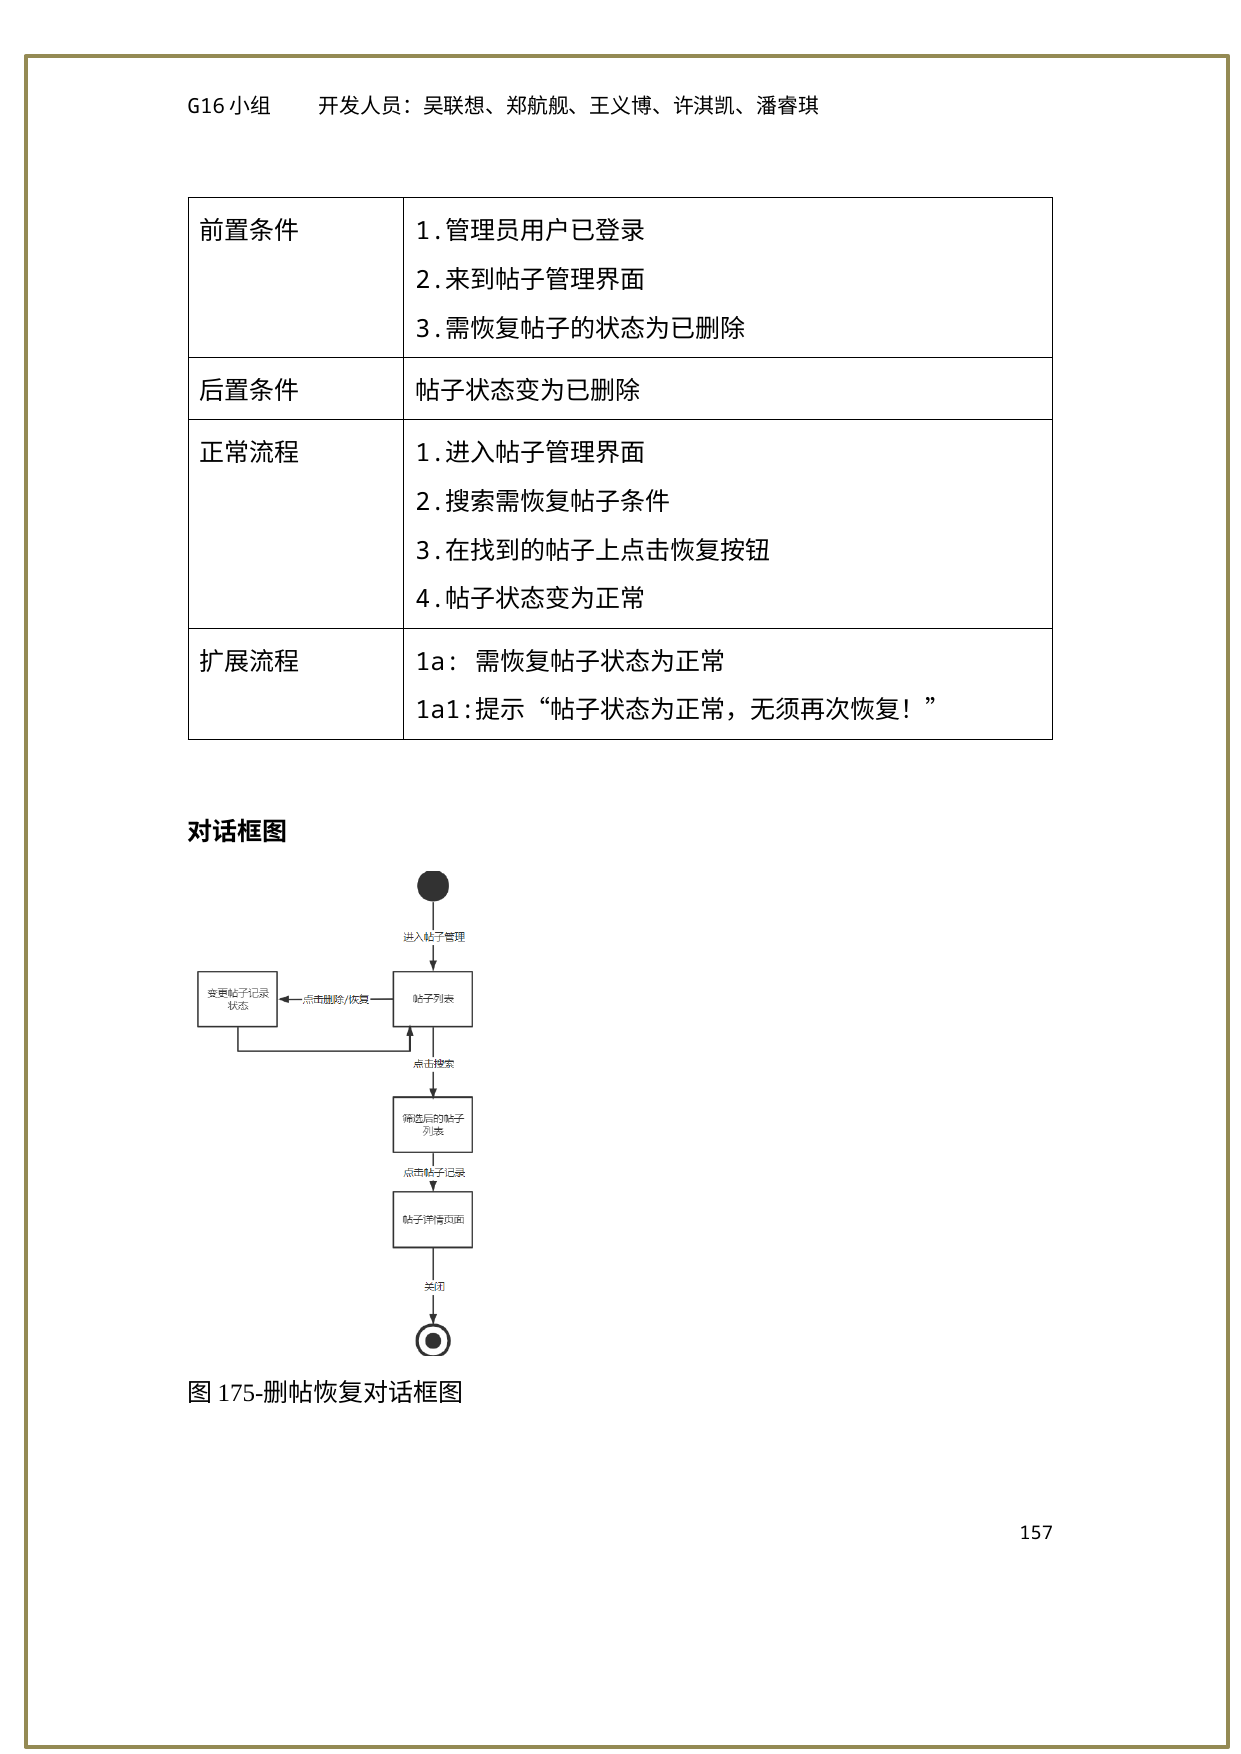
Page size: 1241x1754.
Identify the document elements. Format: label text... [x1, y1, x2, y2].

text 图175-删帖恢复对话框图 [187, 1368, 1053, 1410]
table_cell 前置条件 [189, 198, 403, 357]
table_cell 扩展流程 [189, 629, 403, 739]
table_cell 正常流程 [189, 420, 403, 628]
picture [187, 871, 522, 1356]
table_cell 1a: 需恢复帖子状态为正常 1a1:提示“帖子状态为正常，无须再次恢复！” [404, 629, 1052, 739]
table_cell 帖子状态变为已删除 [404, 358, 1052, 419]
table_cell 1.管理员用户已登录 2.来到帖子管理界面 3.需恢复帖子的状态为已删除 [404, 198, 1052, 357]
table_cell 1.进入帖子管理界面 2.搜索需恢复帖子条件 3.在找到的帖子上点击恢复按钮 4.帖子状态变为正常 [404, 420, 1052, 628]
subtitle 对话框图 [187, 811, 1053, 848]
table_cell 后置条件 [189, 358, 403, 419]
